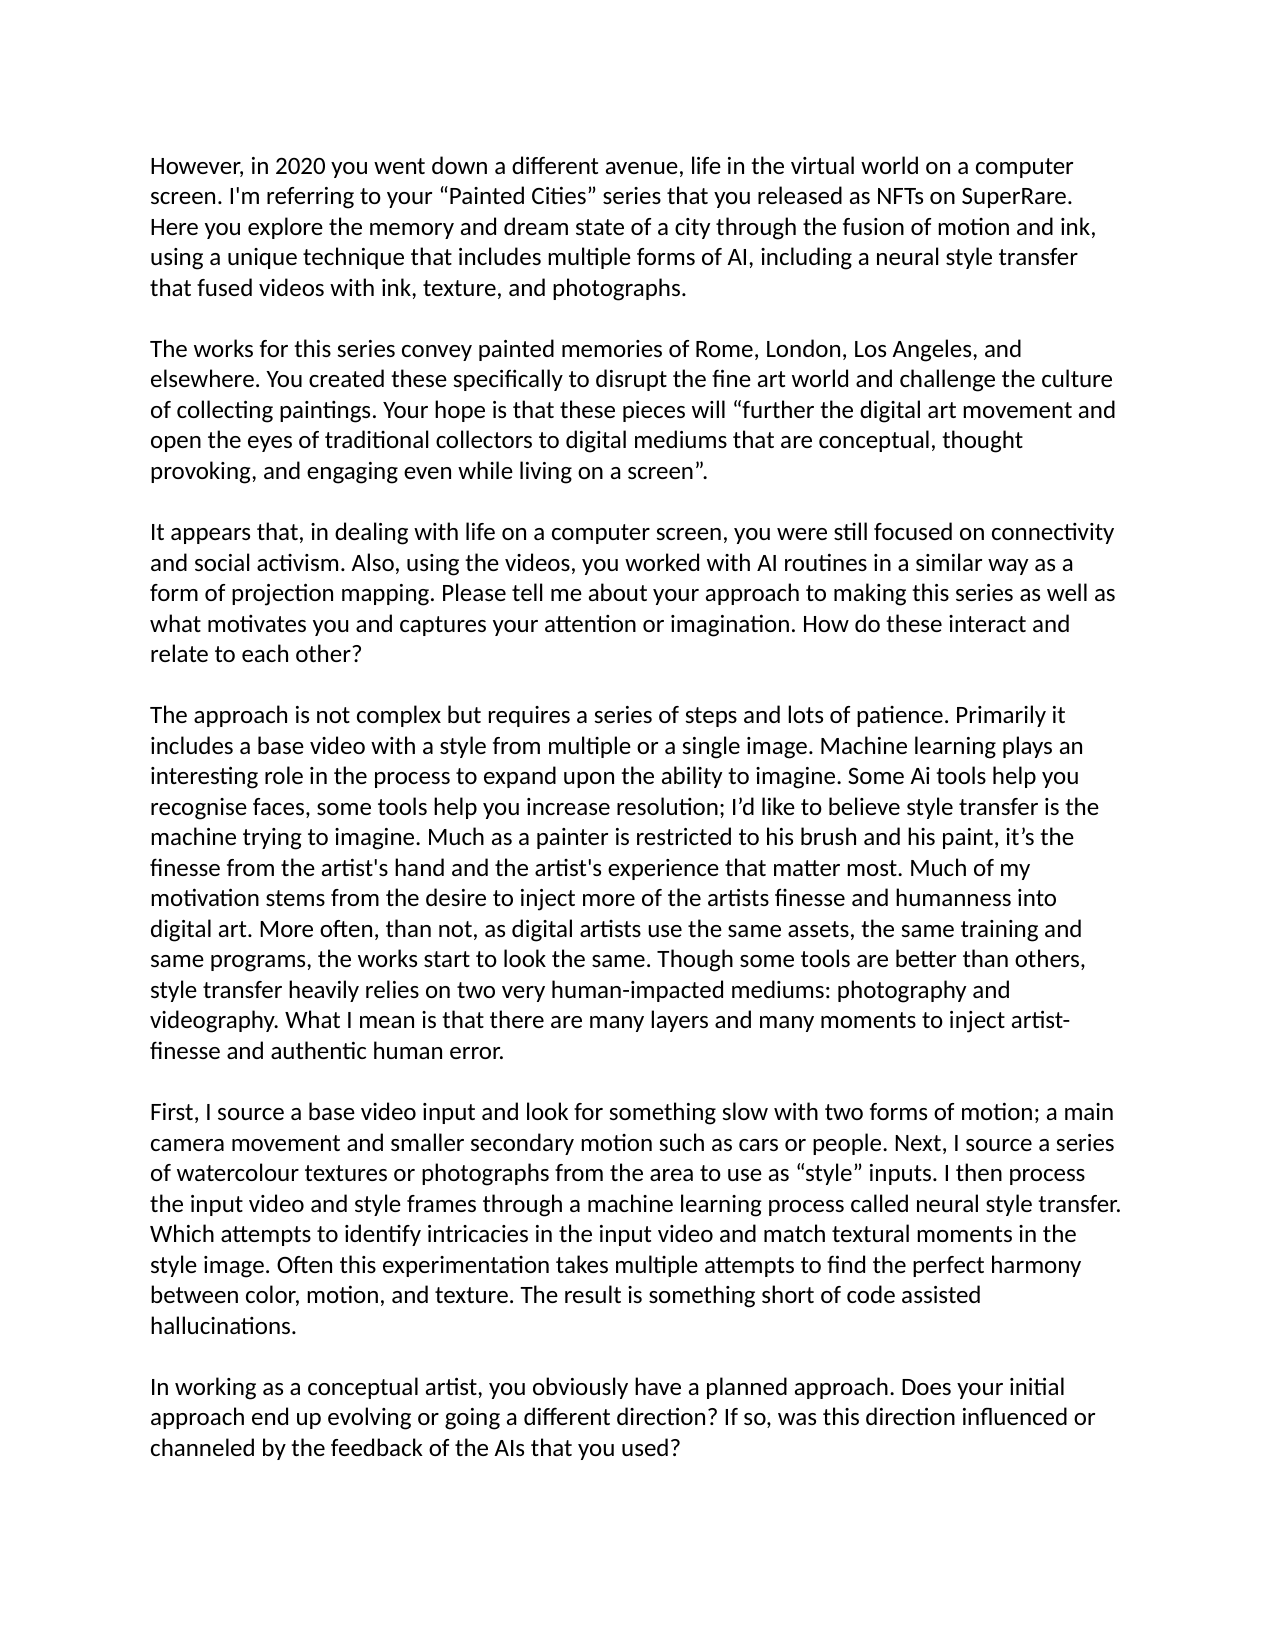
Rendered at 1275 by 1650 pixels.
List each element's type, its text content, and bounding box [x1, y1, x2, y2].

text It appears that, in dealing with life on a computer screen, you were still focused on connectivity and social activism. Also, using the videos, you worked with AI routines in a similar way as a form of projection mapping. Please tell me about your approach to making this series as well as what motivates you and captures your attention or imagination. How do these interact and relate to each other? [150, 516, 1125, 669]
text The works for this series convey painted memories of Rome, London, Los Angeles, and elsewhere. You created these specifically to disrupt the fine art world and challenge the culture of collecting paintings. Your hope is that these pieces will “further the digital art movement and open the eyes of traditional collectors to digital mediums that are conceptual, thought provoking, and engaging even while living on a screen”. [150, 333, 1125, 486]
text In working as a conceptual artist, you obviously have a planned approach. Does your initial approach end up evolving or going a different direction? If so, was this direction influenced or channeled by the feedback of the AIs that you used? [150, 1371, 1125, 1462]
text The approach is not complex but requires a series of steps and lots of patience. Primarily it includes a base video with a style from multiple or a single image. Machine learning plays an interesting role in the process to expand upon the ability to imagine. Some Ai tools help you recognise faces, some tools help you increase resolution; I’d like to believe style transfer is the machine trying to imagine. Much as a painter is restricted to his brush and his paint, it’s the finesse from the artist's hand and the artist's experience that matter most. Much of my motivation stems from the desire to inject more of the artists finesse and humanness into digital art. More often, than not, as digital artists use the same assets, the same training and same programs, the works start to look the same. Though some tools are better than others, style transfer heavily relies on two very human-impacted mediums: photography and videography. What I mean is that there are many layers and many moments to inject artist-finesse and authentic human error. [150, 699, 1125, 1066]
text However, in 2020 you went down a different avenue, life in the virtual world on a computer screen. I'm referring to your “Painted Cities” series that you released as NFTs on SuperRare. Here you explore the memory and dream state of a city through the fusion of motion and ink, using a unique technique that includes multiple forms of AI, including a neural style transfer that fused videos with ink, texture, and photographs. [150, 150, 1125, 303]
text First, I source a base video input and look for something slow with two forms of motion; a main camera movement and smaller secondary motion such as cars or people. Next, I source a series of watercolour textures or photographs from the area to use as “style” inputs. I then process the input video and style frames through a machine learning process called neural style transfer. Which attempts to identify intricacies in the input video and match textural moments in the style image. Often this experimentation takes multiple attempts to find the perfect harmony between color, motion, and texture. The result is something short of code assisted hallucinations. [150, 1096, 1125, 1340]
